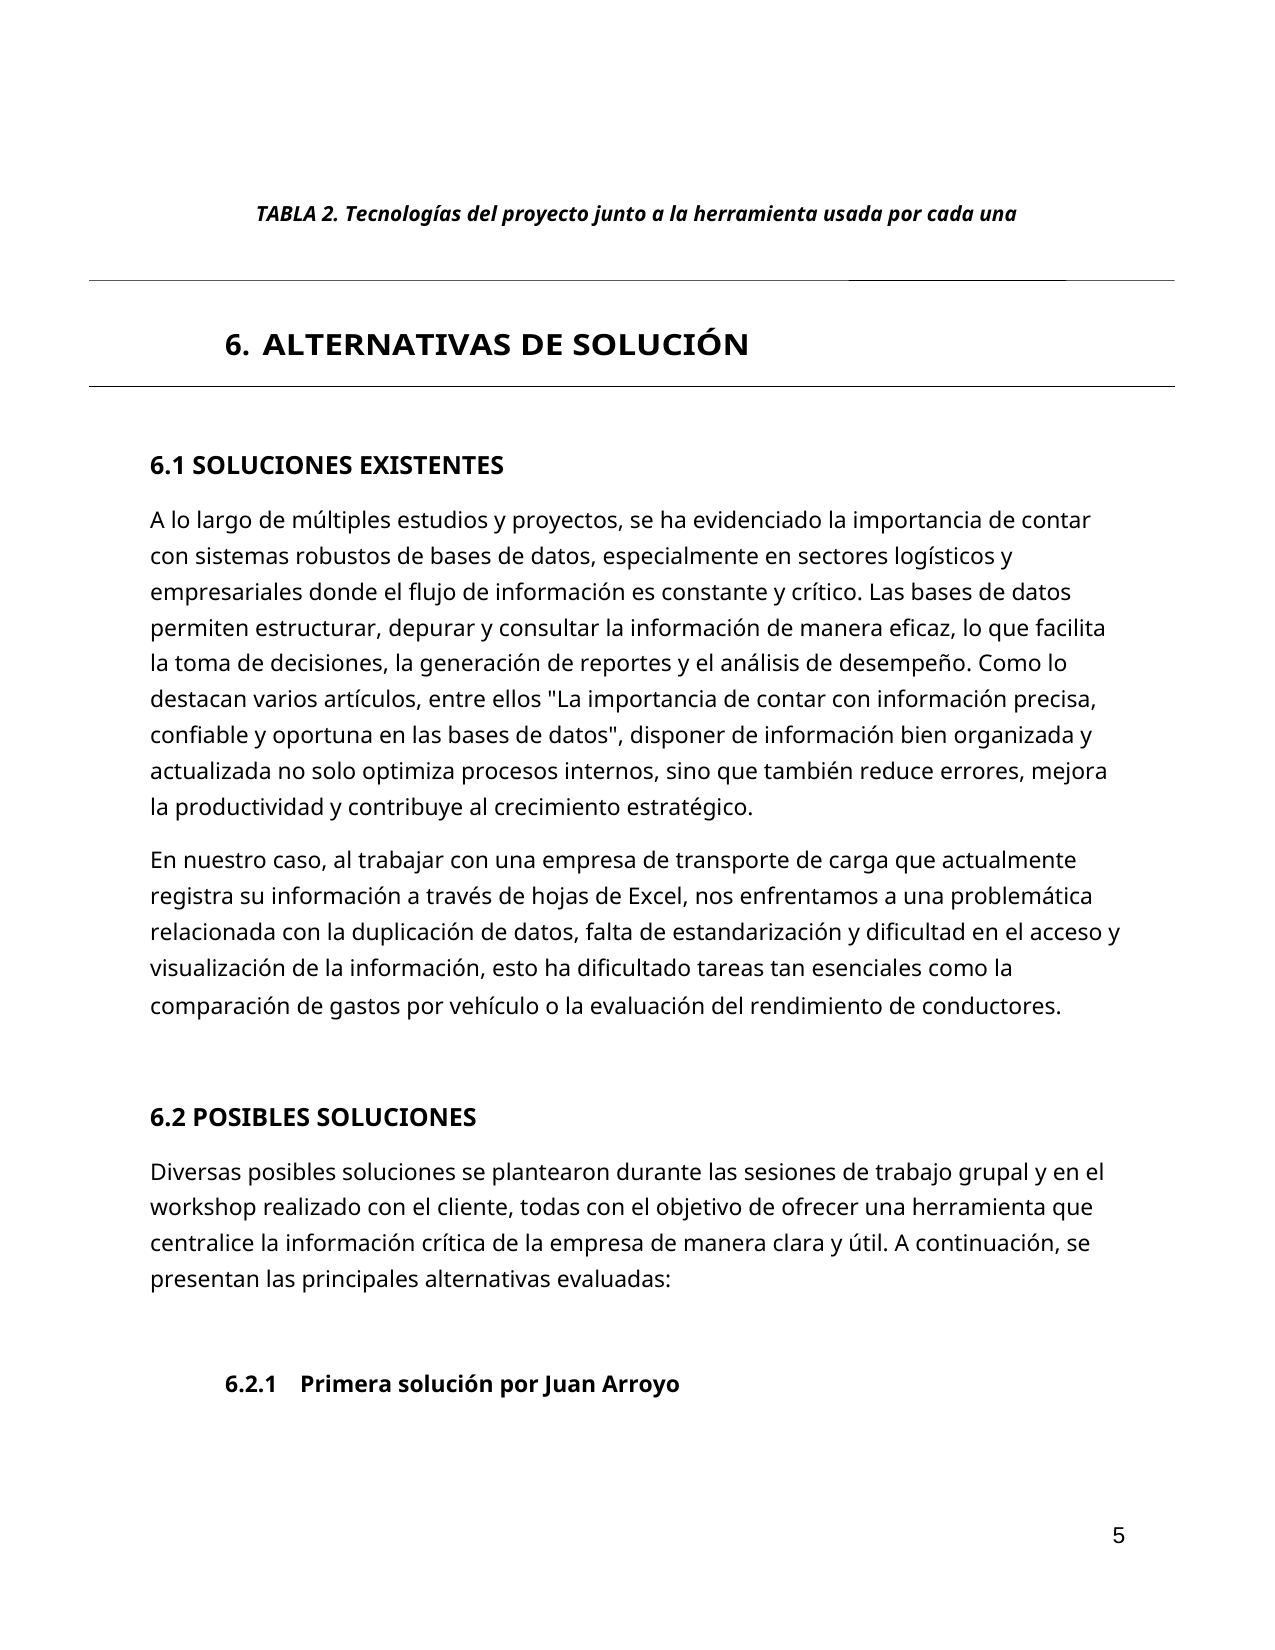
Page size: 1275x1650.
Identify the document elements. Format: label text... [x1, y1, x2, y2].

text 6.2 POSIBLES SOLUCIONES [150, 1099, 1125, 1134]
text 6.1 SOLUCIONES EXISTENTES [150, 448, 1125, 482]
text A lo largo de múltiples estudios y proyectos, se ha evidenciado la importancia de contar con sistemas robustos de bases de datos, especialmente en sectores logísticos y empresariales donde el flujo de información es constante y crítico. Las bases de datos permiten estructurar, depurar y consultar la información de manera eficaz, lo que facilita la toma de decisiones, la generación de reportes y el análisis de desempeño. Como lo destacan varios artículos, entre ellos "La importancia de contar con información precisa, confiable y oportuna en las bases de datos", disponer de información bien organizada y actualizada no solo optimiza procesos internos, sino que también reduce errores, mejora la productividad y contribuye al crecimiento estratégico. [150, 504, 1125, 822]
text Diversas posibles soluciones se plantearon durante las sesiones de trabajo grupal y en el workshop realizado con el cliente, todas con el objetivo de ofrecer una herramienta que centralice la información crítica de la empresa de manera clara y útil. A continuación, se presentan las principales alternativas evaluadas: [150, 1155, 1125, 1294]
list ALTERNATIVAS DE SOLUCIÓN [225, 324, 1125, 364]
list Primera solución por Juan Arroyo [225, 1368, 1125, 1400]
text En nuestro caso, al trabajar con una empresa de transporte de carga que actualmente registra su información a través de hojas de Excel, nos enfrentamos a una problemática relacionada con la duplicación de datos, falta de estandarización y dificultad en el acceso y visualización de la información, esto ha dificultado tareas tan esenciales como la comparación de gastos por vehículo o la evaluación del rendimiento de conductores. [150, 844, 1125, 1022]
text TABLA 2. Tecnologías del proyecto junto a la herramienta usada por cada una [150, 199, 1125, 228]
